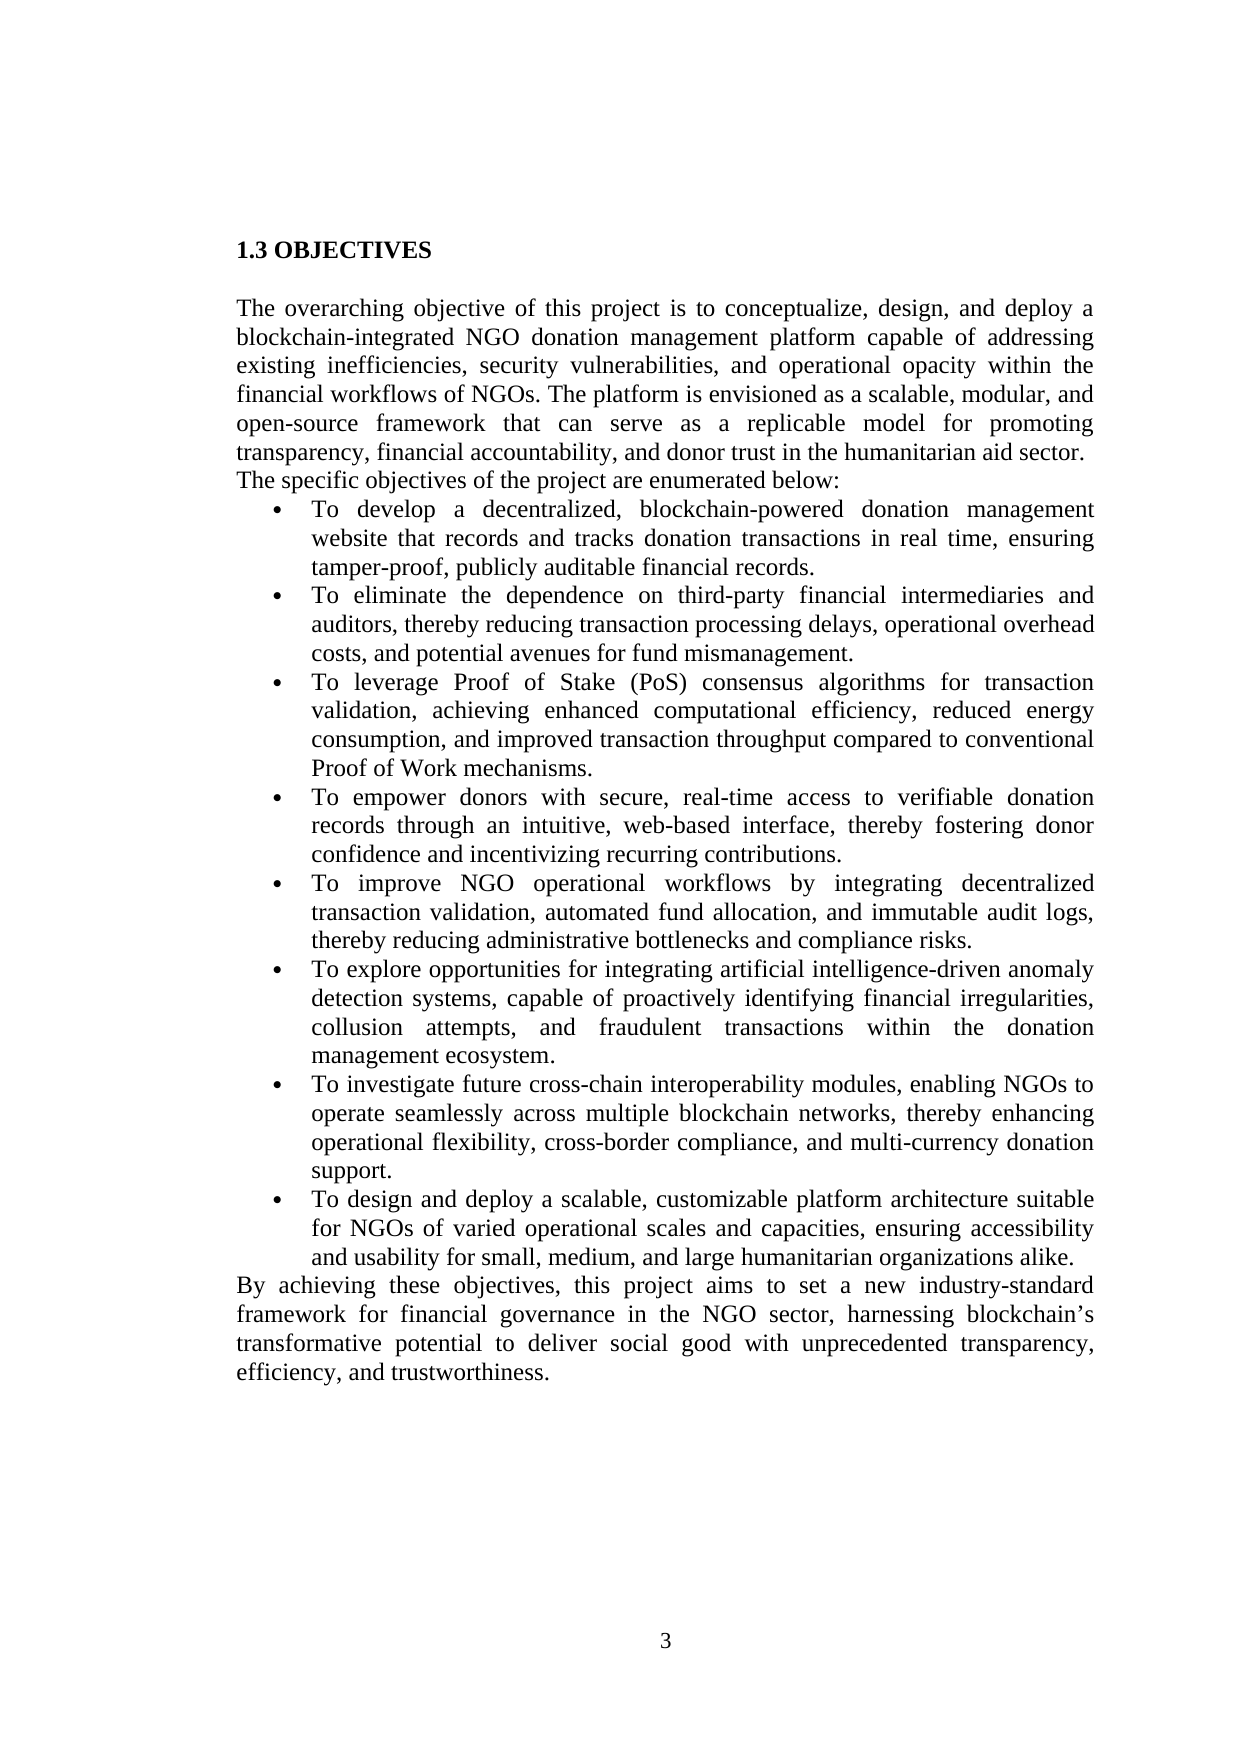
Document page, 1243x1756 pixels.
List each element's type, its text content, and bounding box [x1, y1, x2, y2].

list To design and deploy a scalable, customizable platform architecture suitable for NGOs of varied operational scales and capacities, ensuring accessibility and usability for small, medium, and large humanitarian organizations alike. [274, 1184, 1095, 1271]
text The specific objectives of the project are enumerated below: [236, 466, 1095, 494]
text By achieving these objectives, this project aims to set a new industry-standard framework for financial governance in the NGO sector, harnessing blockchain’s transformative potential to deliver social good with unprecedented transparency, efficiency, and trustworthiness. [236, 1271, 1095, 1386]
list To eliminate the dependence on third-party financial intermediaries and auditors, thereby reducing transaction processing delays, operational overhead costs, and potential avenues for fund mismanagement. [274, 581, 1095, 667]
list To empower donors with secure, real-time access to verifiable donation records through an intuitive, web-based interface, thereby fostering donor confidence and incentivizing recurring contributions. [274, 782, 1095, 868]
list To improve NGO operational workflows by integrating decentralized transaction validation, automated fund allocation, and immutable audit logs, thereby reducing administrative bottlenecks and compliance risks. [274, 868, 1095, 954]
list To leverage Proof of Stake (PoS) consensus algorithms for transaction validation, achieving enhanced computational efficiency, reduced energy consumption, and improved transaction throughput compared to conventional Proof of Work mechanisms. [274, 667, 1095, 782]
list To explore opportunities for integrating artificial intelligence-driven anomaly detection systems, capable of proactively identifying financial irregularities, collusion attempts, and fraudulent transactions within the donation management ecosystem. [274, 954, 1095, 1069]
text The overarching objective of this project is to conceptualize, design, and deploy a blockchain-integrated NGO donation management platform capable of addressing existing inefficiencies, security vulnerabilities, and operational opacity within the financial workflows of NGOs. The platform is envisioned as a scalable, modular, and open-source framework that can serve as a replicable model for promoting transparency, financial accountability, and donor trust in the humanitarian aid sector. [236, 293, 1095, 466]
list To develop a decentralized, blockchain-powered donation management website that records and tracks donation transactions in real time, ensuring tamper-proof, publicly auditable financial records. [274, 494, 1095, 581]
list To investigate future cross-chain interoperability modules, enabling NGOs to operate seamlessly across multiple blockchain networks, thereby enhancing operational flexibility, cross-border compliance, and multi-currency donation support. [274, 1069, 1095, 1184]
list OBJECTIVES [236, 236, 1095, 264]
